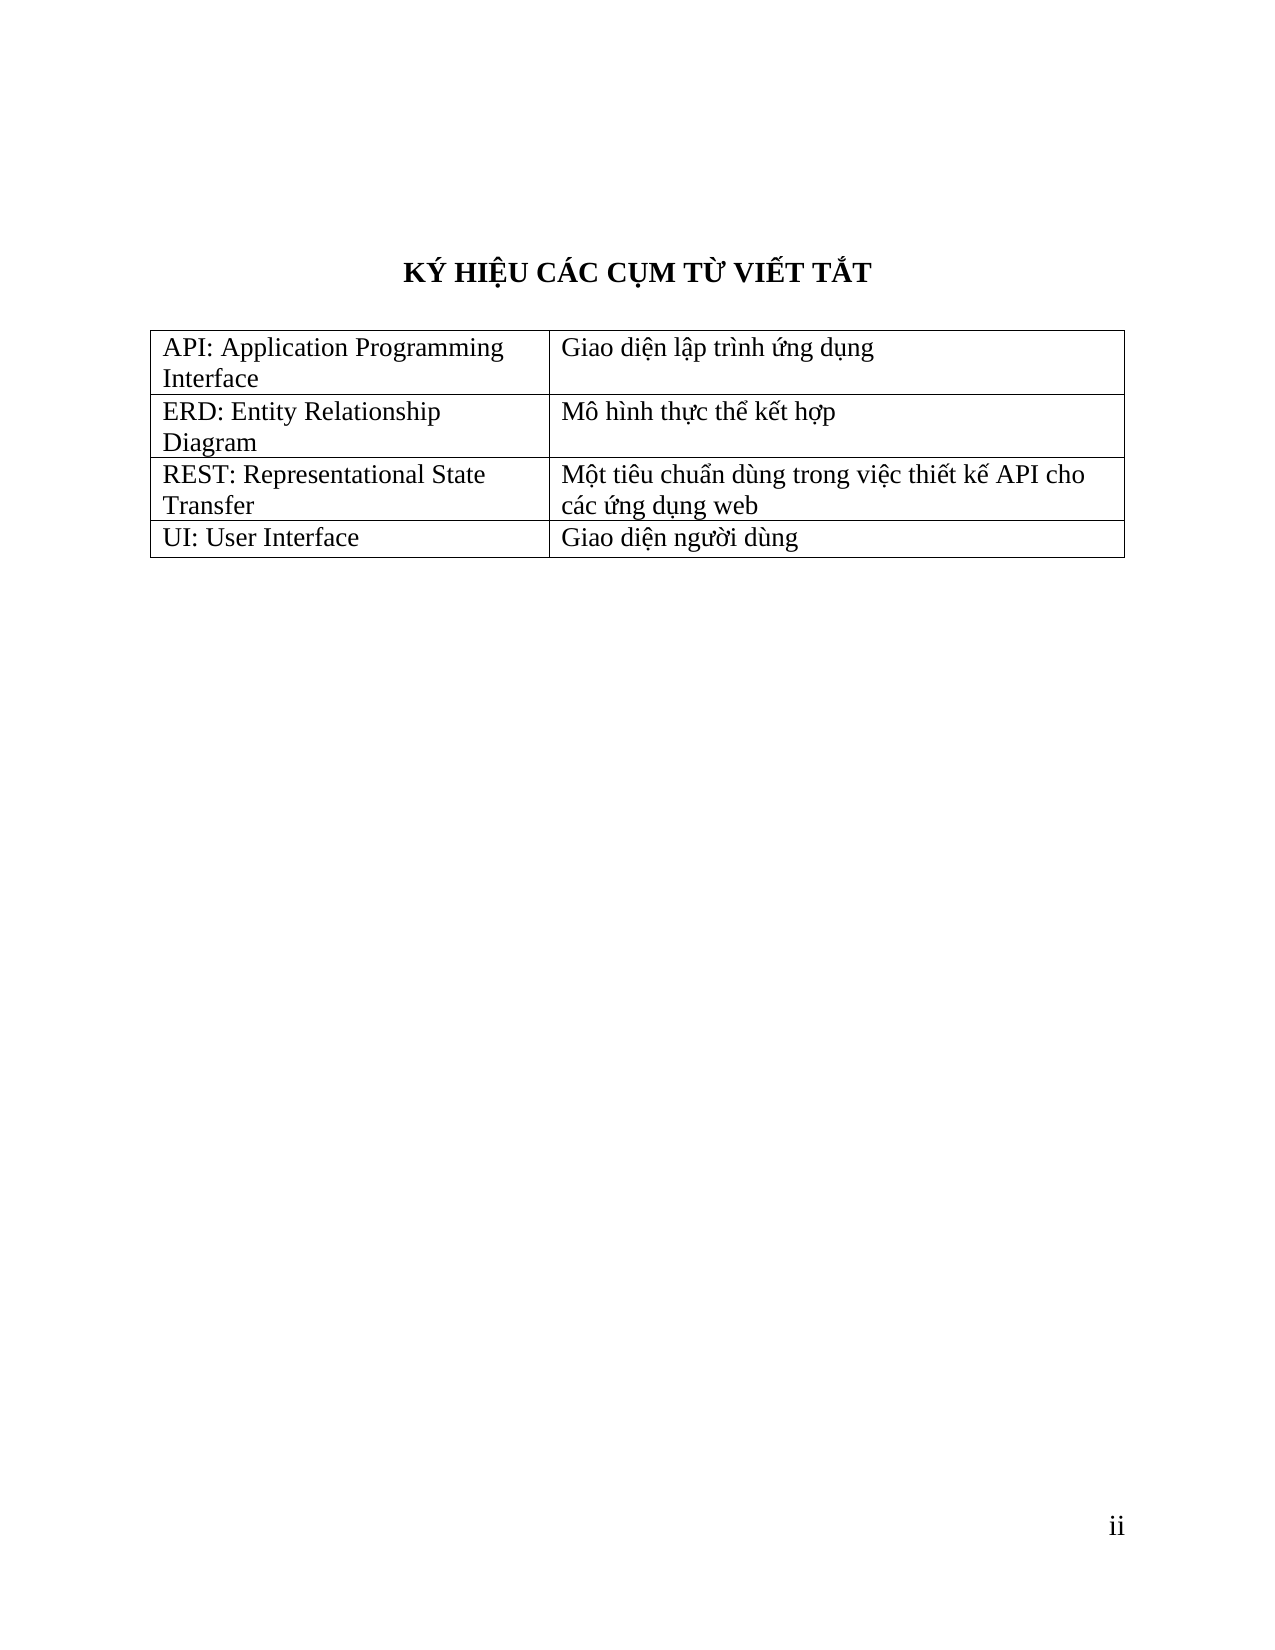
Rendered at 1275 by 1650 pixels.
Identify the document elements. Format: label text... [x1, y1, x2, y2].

text KÝ HIỆU CÁC CỤM TỪ VIẾT TẮT [150, 256, 1125, 289]
table_header Giao diện lập trình ứng dụng [550, 331, 1124, 394]
table_cell UI: User Interface [151, 521, 549, 557]
table_cell REST: Representational State Transfer [151, 458, 549, 520]
table_cell Mô hình thực thể kết hợp [550, 395, 1124, 457]
table_cell ERD: Entity Relationship Diagram [151, 395, 549, 457]
table_cell Một tiêu chuẩn dùng trong việc thiết kế API cho các ứng dụng web [550, 458, 1124, 520]
table_header API: Application Programming Interface [151, 331, 549, 394]
table_cell Giao diện người dùng [550, 521, 1124, 557]
